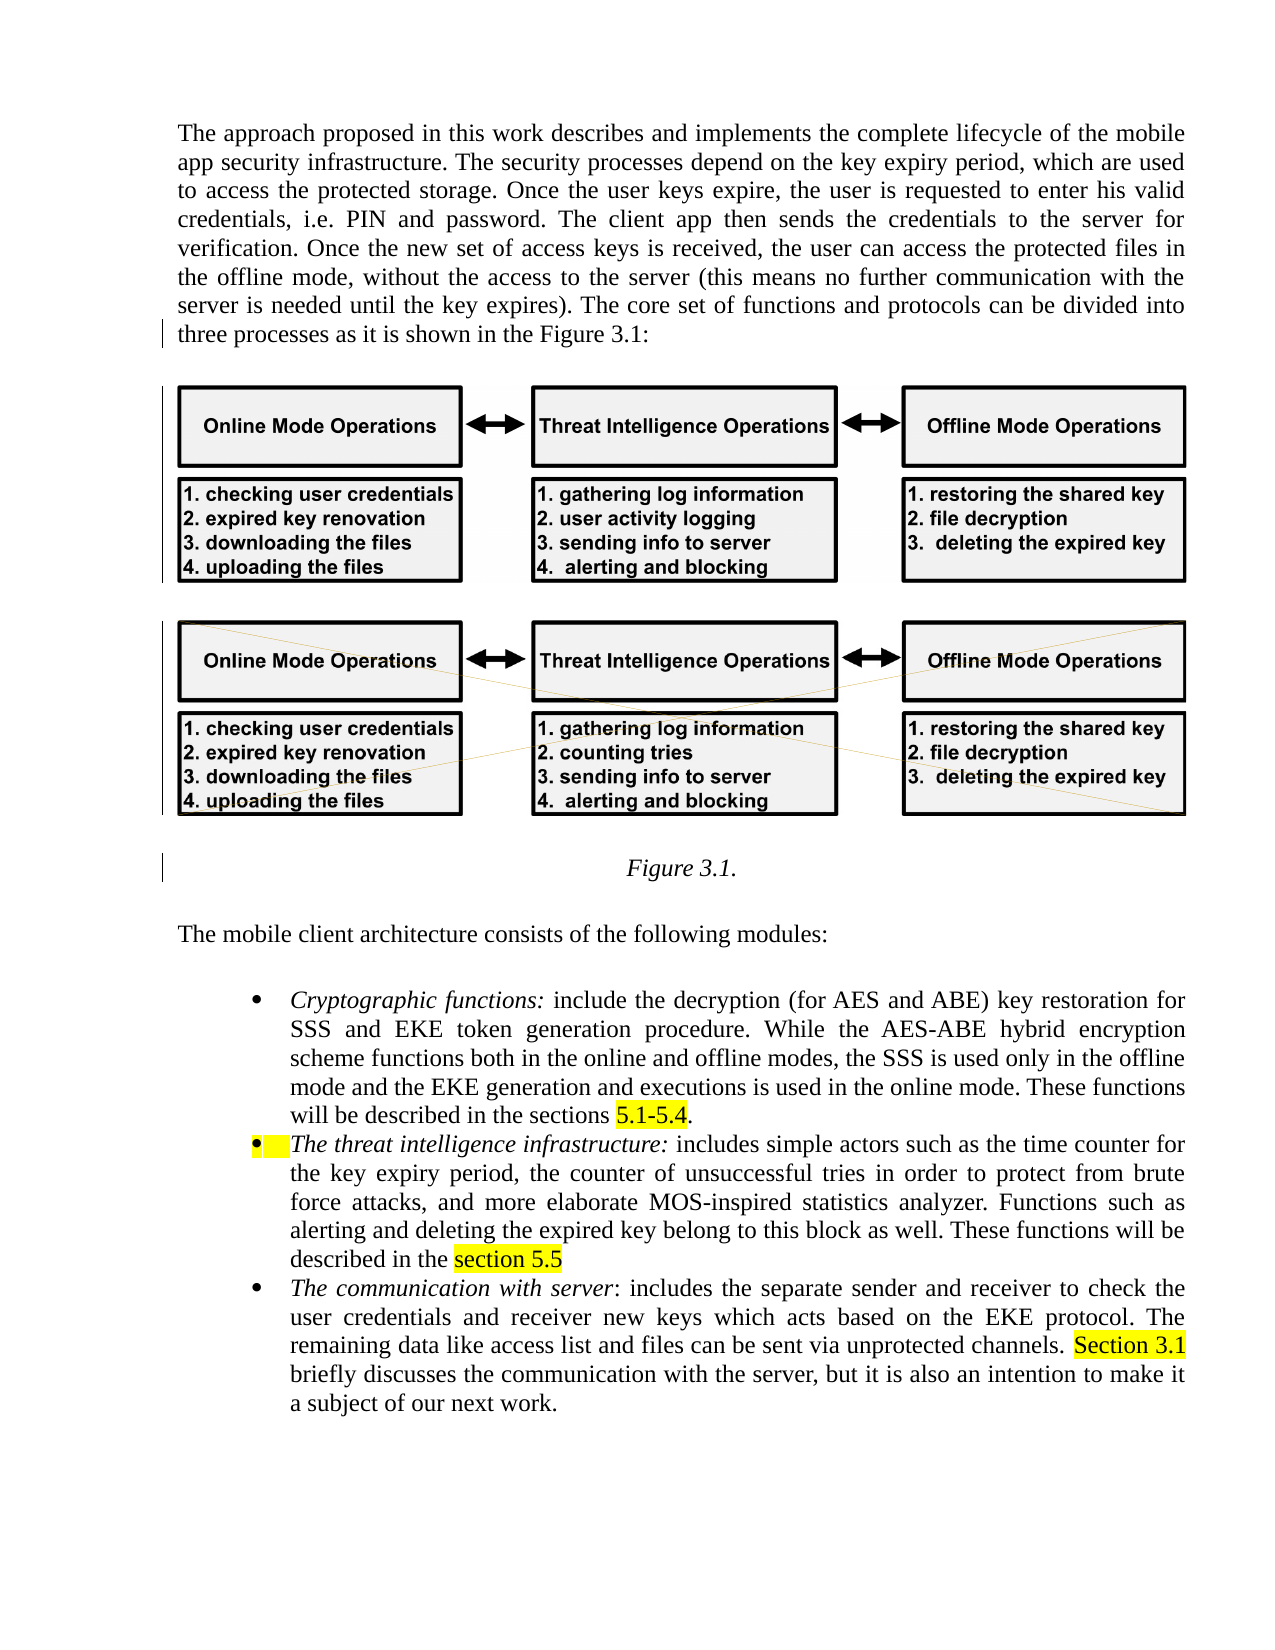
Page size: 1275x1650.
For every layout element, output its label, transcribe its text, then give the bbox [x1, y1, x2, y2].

picture [181, 620, 1183, 717]
picture [179, 719, 1184, 816]
picture [687, 621, 1187, 815]
list The communication with server: includes the separate sender and receiver to check the user credentials and receiver new keys which acts based on the EKE protocol. The remaining data like access list and files can be sent via unprotected channels. Section 3.1 briefly discusses the communication with the server, but it is also an intention to make it a subject of our next work. [252, 1273, 1186, 1417]
text The approach proposed in this work describes and implements the complete lifecycle of the mobile app security infrastructure. The security processes depend on the key expiry period, which are used to access the protected storage. Once the user keys expire, the user is requested to enter his valid credentials, i.e. PIN and password. The client app then sends the credentials to the server for verification. Once the new set of access keys is received, the user can access the protected files in the offline mode, without the access to the server (this means no further communication with the server is needed until the key expires). The core set of functions and protocols can be divided into three processes as it is shown in the Figure 3.1: [177, 118, 1186, 348]
picture [177, 385, 1187, 583]
text Figure 3.1. [177, 853, 1186, 882]
list The threat intelligence infrastructure: includes simple actors such as the time counter for the key expiry period, the counter of unsuccessful tries in order to protect from brute force attacks, and more elaborate MOS-inspired statistics analyzer. Functions such as alerting and deleting the expired key belong to this block as well. These functions will be described in the section 5.5 [252, 1129, 1186, 1273]
text The mobile client architecture consists of the following modules: [177, 919, 1186, 948]
list Cryptographic functions: include the decryption (for AES and ABE) key restoration for SSS and EKE token generation procedure. While the AES-ABE hybrid encryption scheme functions both in the online and offline modes, the SSS is used only in the offline mode and the EKE generation and executions is used in the online mode. These functions will be described in the sections 5.1-5.4. [252, 985, 1186, 1129]
picture [177, 621, 676, 814]
